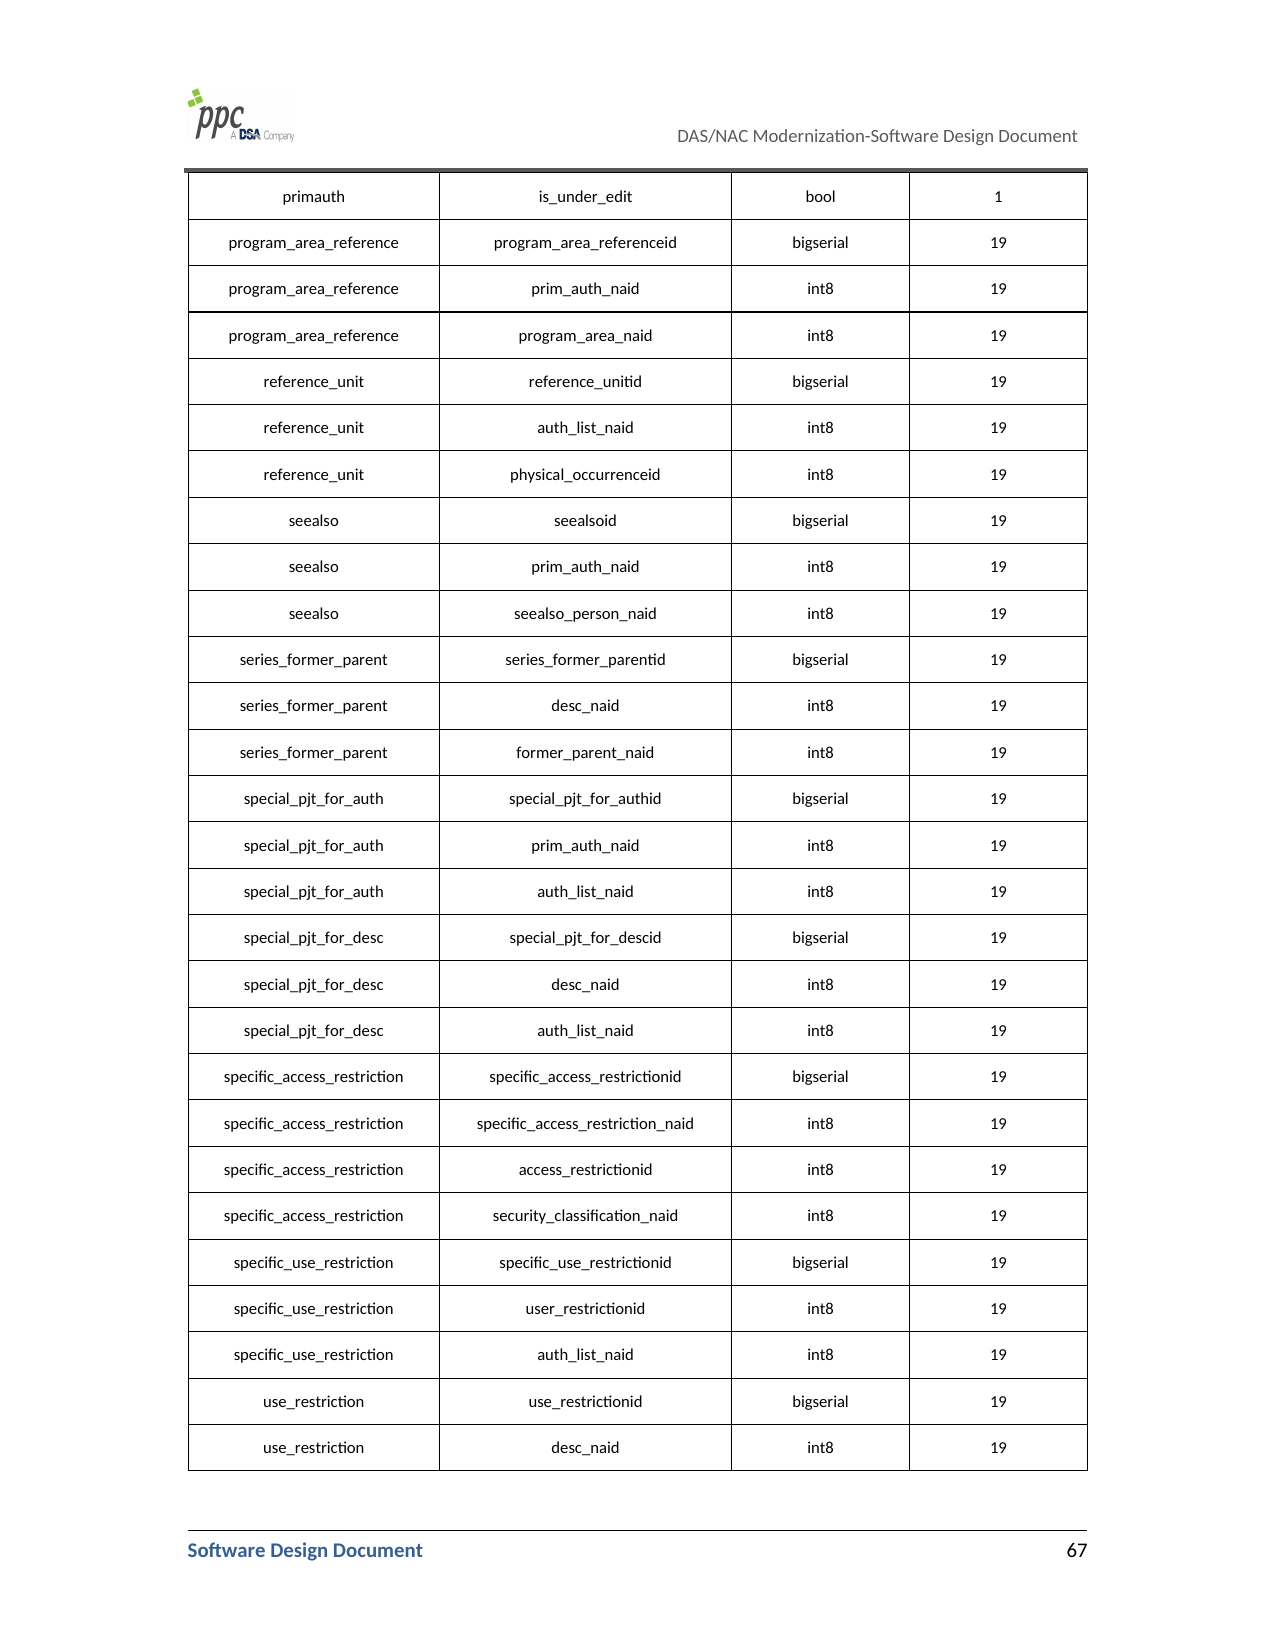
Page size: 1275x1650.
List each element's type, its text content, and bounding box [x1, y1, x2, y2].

table_cell int8 [732, 1286, 909, 1331]
table_cell 19 [910, 1100, 1087, 1146]
table_cell int8 [732, 405, 909, 450]
table_cell 19 [910, 776, 1087, 821]
table_cell 19 [910, 544, 1087, 589]
table_cell int8 [732, 822, 909, 868]
table_cell bigserial [732, 637, 909, 682]
table_cell specific_access_restriction [189, 1100, 439, 1146]
table_cell reference_unitid [440, 359, 731, 404]
table_cell reference_unit [189, 359, 439, 404]
table_cell series_former_parentid [440, 637, 731, 682]
table_cell 19 [910, 451, 1087, 497]
table_cell special_pjt_for_auth [189, 822, 439, 868]
table_cell program_area_reference [189, 220, 439, 265]
table_cell 19 [910, 1054, 1087, 1099]
table_cell 19 [910, 1240, 1087, 1285]
table_cell specific_use_restrictionid [440, 1240, 731, 1285]
table_cell auth_list_naid [440, 869, 731, 914]
table_cell use_restriction [189, 1379, 439, 1424]
table_cell specific_access_restriction [189, 1147, 439, 1192]
table_cell 19 [910, 822, 1087, 868]
table_cell int8 [732, 1332, 909, 1377]
table_cell reference_unit [189, 451, 439, 497]
table_cell specific_use_restriction [189, 1332, 439, 1377]
table_cell int8 [732, 961, 909, 1007]
table_cell int8 [732, 869, 909, 914]
table_cell use_restriction [189, 1425, 439, 1470]
table_cell 19 [910, 1286, 1087, 1331]
table_cell specific_access_restriction_naid [440, 1100, 731, 1146]
table_cell 19 [910, 637, 1087, 682]
table_cell int8 [732, 1008, 909, 1053]
table_cell seealso [189, 544, 439, 589]
table_cell program_area_reference [189, 266, 439, 311]
table_cell prim_auth_naid [440, 544, 731, 589]
table_cell former_parent_naid [440, 730, 731, 775]
table_cell bigserial [732, 359, 909, 404]
table_cell specific_access_restriction [189, 1054, 439, 1099]
table_cell int8 [732, 1425, 909, 1470]
table_cell use_restrictionid [440, 1379, 731, 1424]
table_cell special_pjt_for_auth [189, 869, 439, 914]
table_cell prim_auth_naid [440, 266, 731, 311]
table_cell desc_naid [440, 961, 731, 1007]
table_cell 1 [910, 173, 1087, 219]
table_cell desc_naid [440, 683, 731, 728]
table_cell series_former_parent [189, 637, 439, 682]
table_cell special_pjt_for_auth [189, 776, 439, 821]
table_cell 19 [910, 359, 1087, 404]
table_cell 19 [910, 1193, 1087, 1238]
table_cell auth_list_naid [440, 1008, 731, 1053]
table_cell 19 [910, 220, 1087, 265]
table_cell 19 [910, 1147, 1087, 1192]
table_cell prim_auth_naid [440, 822, 731, 868]
table_cell int8 [732, 451, 909, 497]
table_cell auth_list_naid [440, 405, 731, 450]
table_cell 19 [910, 313, 1087, 358]
table_cell int8 [732, 266, 909, 311]
table_cell 19 [910, 961, 1087, 1007]
table_cell reference_unit [189, 405, 439, 450]
table_cell 19 [910, 730, 1087, 775]
table_cell seealso_person_naid [440, 591, 731, 636]
table_cell bigserial [732, 498, 909, 543]
table_cell int8 [732, 1147, 909, 1192]
table_cell bigserial [732, 1240, 909, 1285]
table_cell 19 [910, 683, 1087, 728]
table_cell special_pjt_for_authid [440, 776, 731, 821]
picture [187, 87, 297, 143]
table_cell security_classification_naid [440, 1193, 731, 1238]
table_cell bigserial [732, 1379, 909, 1424]
table_cell 19 [910, 498, 1087, 543]
table_cell bigserial [732, 1054, 909, 1099]
table_cell int8 [732, 591, 909, 636]
table_cell 19 [910, 869, 1087, 914]
table_cell series_former_parent [189, 683, 439, 728]
table_cell auth_list_naid [440, 1332, 731, 1377]
table_cell 19 [910, 405, 1087, 450]
table_cell bool [732, 173, 909, 219]
table_cell 19 [910, 1008, 1087, 1053]
table_cell specific_access_restriction [189, 1193, 439, 1238]
table_cell 19 [910, 915, 1087, 960]
table_cell desc_naid [440, 1425, 731, 1470]
table_cell seealsoid [440, 498, 731, 543]
table_cell int8 [732, 1193, 909, 1238]
table_cell 19 [910, 1379, 1087, 1424]
table_cell bigserial [732, 220, 909, 265]
table_cell program_area_referenceid [440, 220, 731, 265]
table_cell int8 [732, 683, 909, 728]
table_cell 19 [910, 591, 1087, 636]
table_cell special_pjt_for_desc [189, 961, 439, 1007]
table_cell int8 [732, 730, 909, 775]
table_cell program_area_naid [440, 313, 731, 358]
table_cell 19 [910, 1332, 1087, 1377]
table_cell program_area_reference [189, 313, 439, 358]
table_cell int8 [732, 313, 909, 358]
table_cell special_pjt_for_desc [189, 915, 439, 960]
table_cell special_pjt_for_descid [440, 915, 731, 960]
table_cell int8 [732, 544, 909, 589]
table_cell user_restrictionid [440, 1286, 731, 1331]
table_cell physical_occurrenceid [440, 451, 731, 497]
table_cell access_restrictionid [440, 1147, 731, 1192]
table_cell int8 [732, 1100, 909, 1146]
table_cell 19 [910, 266, 1087, 311]
table_cell series_former_parent [189, 730, 439, 775]
table_cell specific_access_restrictionid [440, 1054, 731, 1099]
table_cell specific_use_restriction [189, 1286, 439, 1331]
table_cell seealso [189, 591, 439, 636]
table_cell 19 [910, 1425, 1087, 1470]
table_cell specific_use_restriction [189, 1240, 439, 1285]
table_cell bigserial [732, 915, 909, 960]
table_cell is_under_edit [440, 173, 731, 219]
table_cell special_pjt_for_desc [189, 1008, 439, 1053]
table_cell seealso [189, 498, 439, 543]
table_cell bigserial [732, 776, 909, 821]
table_cell primauth [189, 173, 439, 219]
